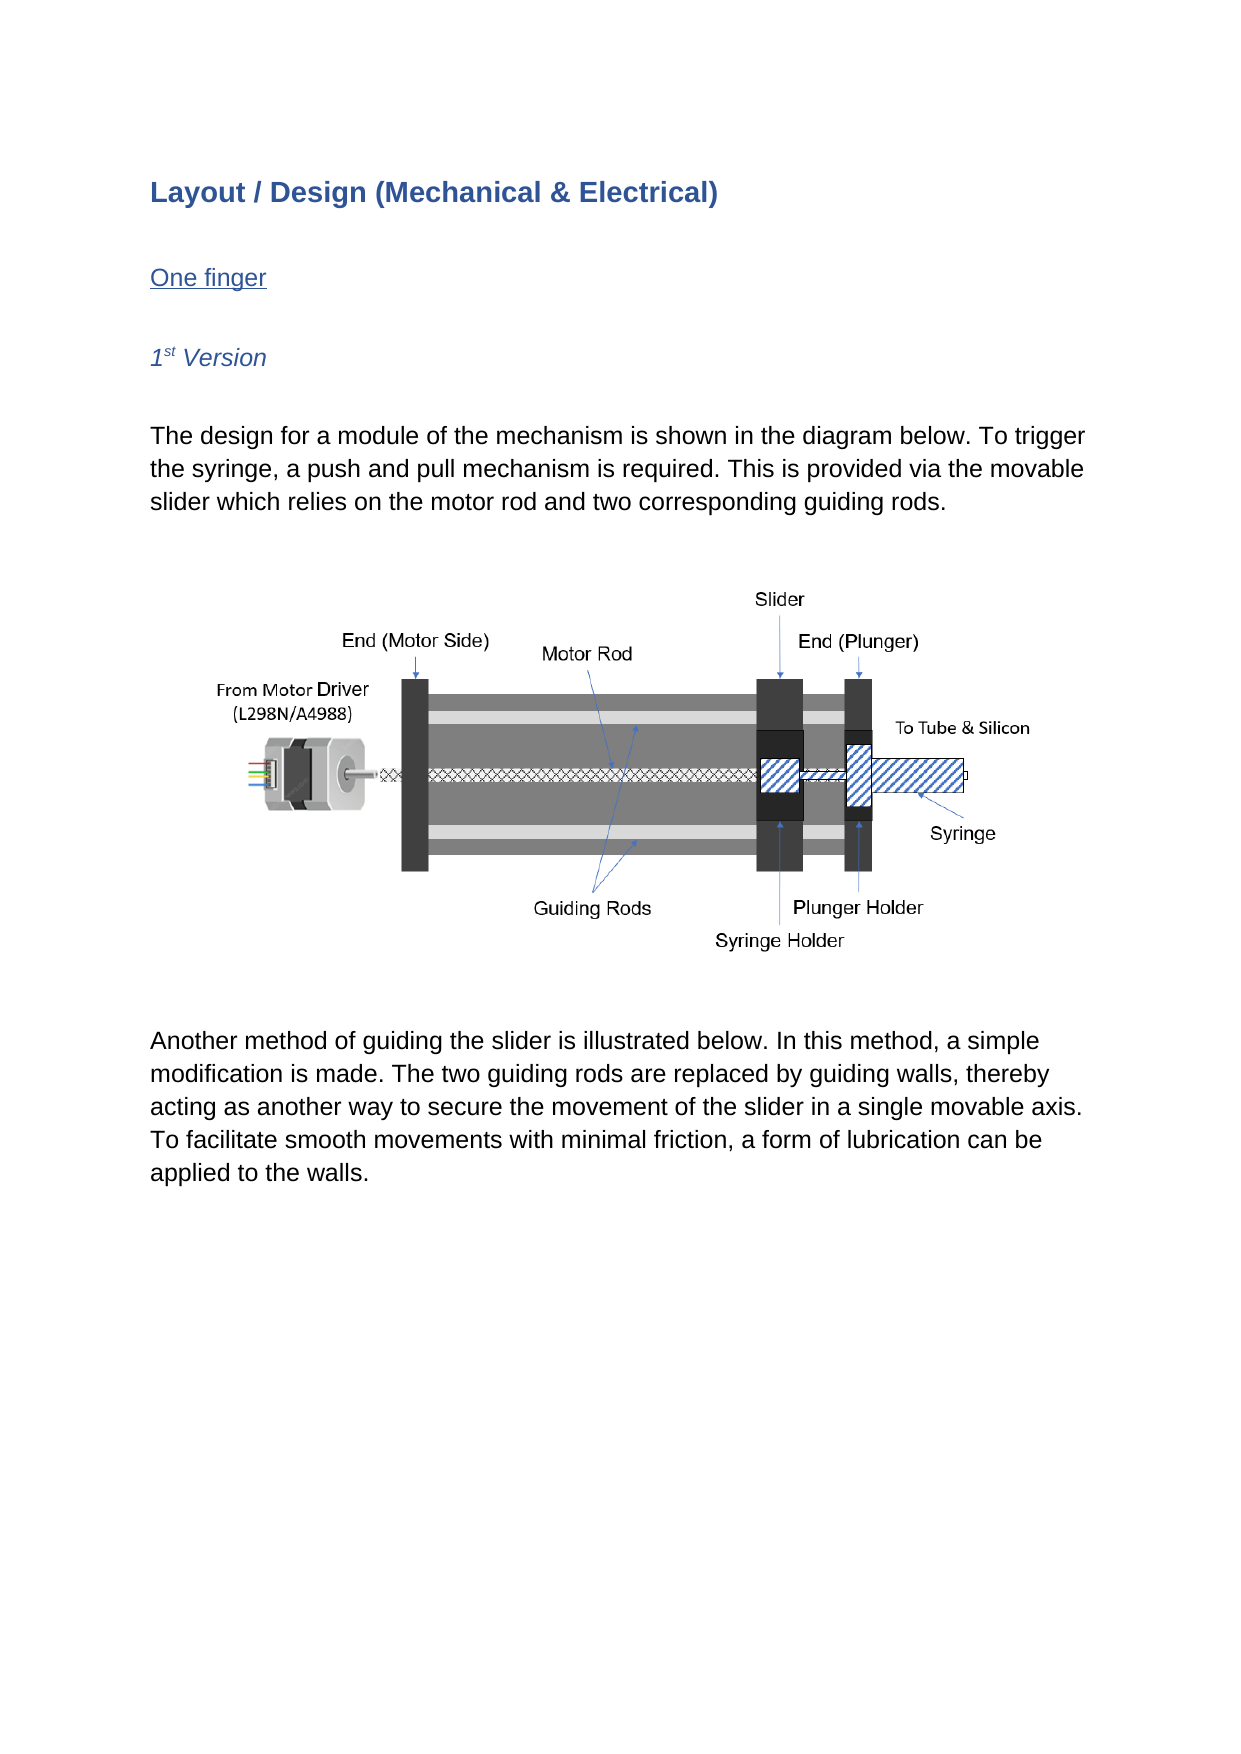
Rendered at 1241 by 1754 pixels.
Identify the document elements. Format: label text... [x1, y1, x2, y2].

subtitle 1st Version [150, 343, 1090, 372]
text The design for a module of the mechanism is shown in the diagram below. To trigger the syringe, a push and pull mechanism is required. This is provided via the movable slider which relies on the motor rod and two corresponding guiding rods. [150, 421, 1090, 516]
text Another method of guiding the slider is illustrated below. In this method, a simple modification is made. The two guiding rods are replaced by guiding walls, thereby acting as another way to secure the movement of the slider in a single movable axis. To facilitate smooth movements with minimal friction, a form of lubrication can be applied to the walls. [150, 1026, 1090, 1187]
subtitle Layout / Design (Mechanical & Electrical) [150, 175, 1090, 208]
picture [207, 586, 1034, 956]
subtitle One finger [150, 263, 1090, 292]
